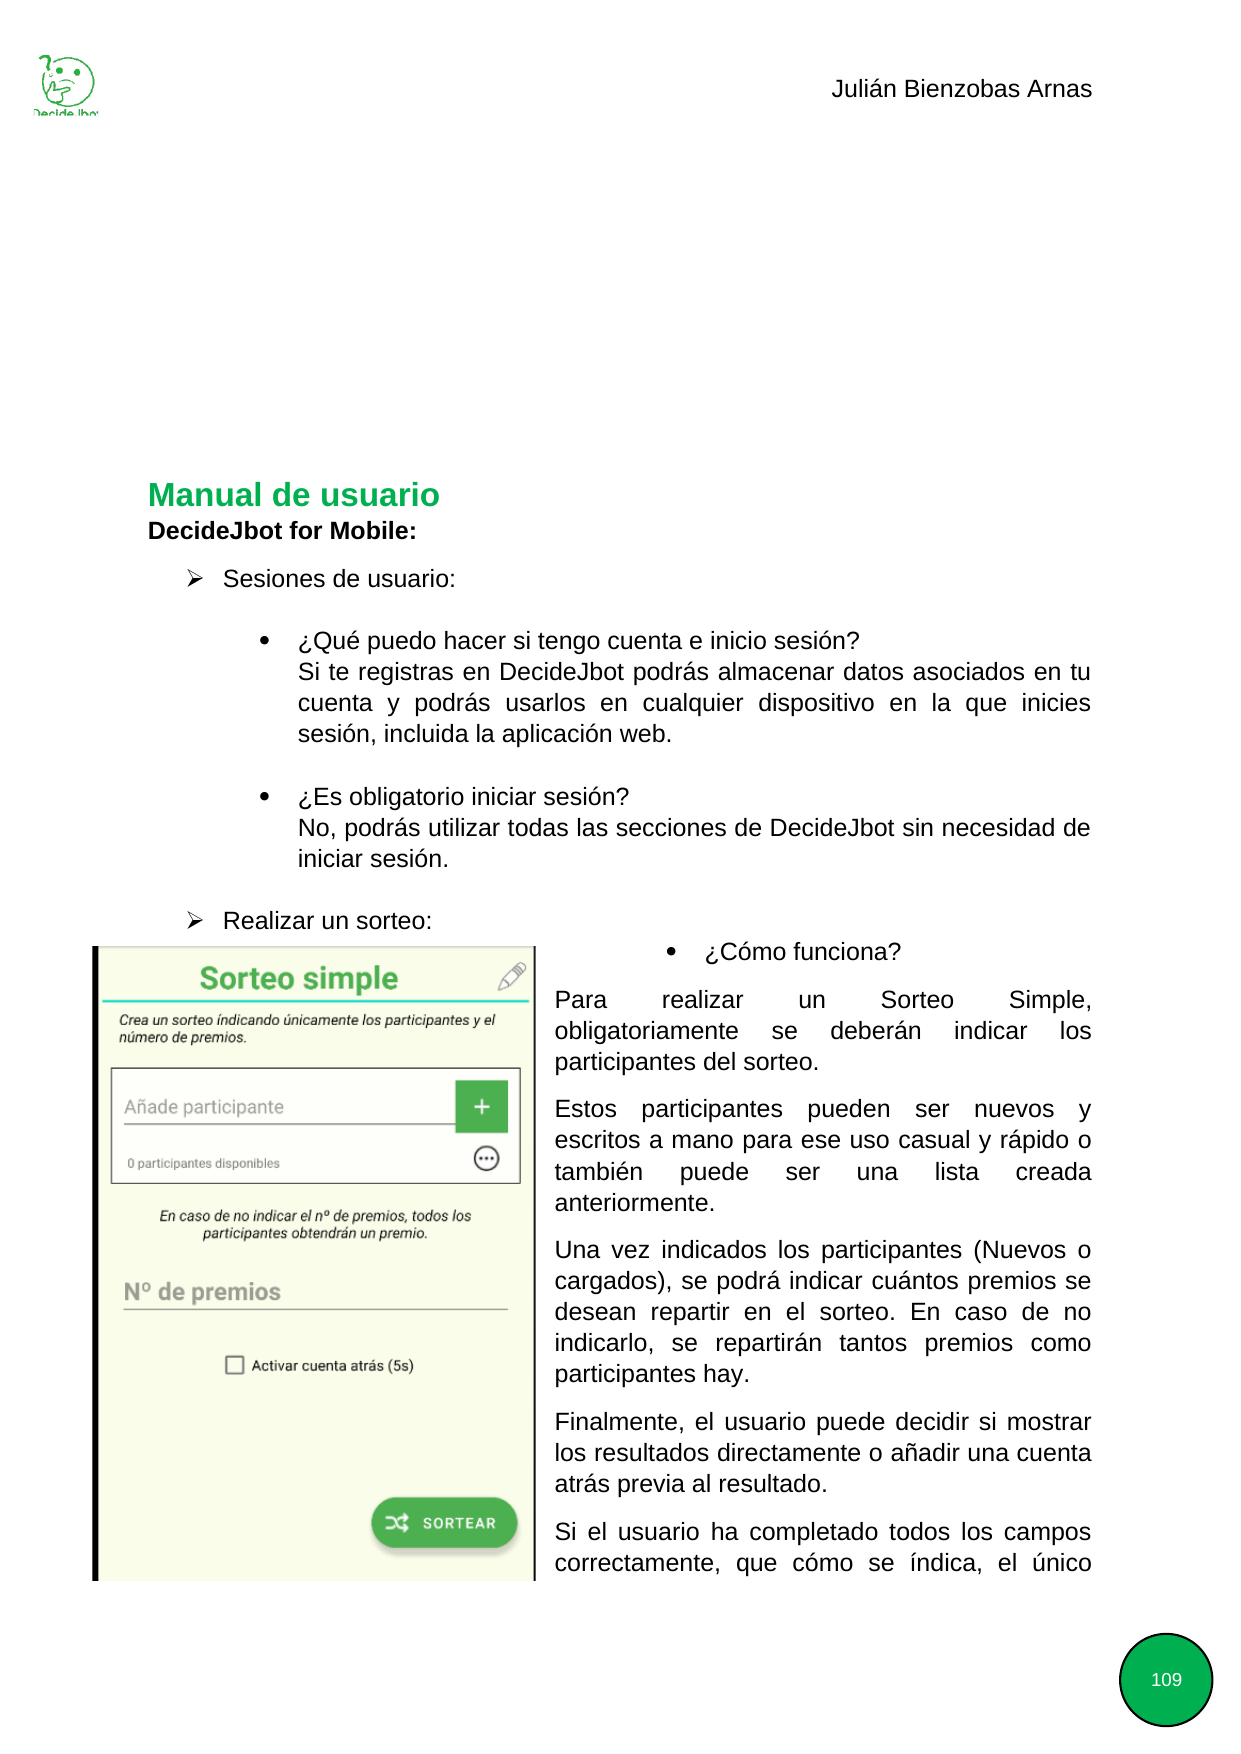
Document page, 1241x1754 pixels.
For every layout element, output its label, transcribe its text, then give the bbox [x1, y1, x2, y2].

list ¿Qué puedo hacer si tengo cuenta e inicio sesión? [260, 626, 1092, 655]
subtitle Manual de usuario [148, 475, 1092, 513]
list No, podrás utilizar todas las secciones de DecideJbot sin necesidad de iniciar sesión. [298, 813, 1092, 872]
list ¿Es obligatorio iniciar sesión? [260, 781, 1092, 810]
text Finalmente, el usuario puede decidir si mostrar los resultados directamente o añadir una cuenta atrás previa al resultado. [536, 1407, 1092, 1498]
picture [92, 946, 536, 1581]
picture [32, 55, 99, 114]
list Realizar un sorteo: [185, 906, 1092, 934]
text Para realizar un Sorteo Simple, obligatoriamente se deberán indicar los participantes del sorteo. [536, 985, 1092, 1076]
text DecideJbot for Mobile: [148, 516, 1092, 545]
list ¿Cómo funciona? [260, 937, 1092, 966]
text Estos participantes pueden ser nuevos y escritos a mano para ese uso casual y rápido o también puede ser una lista creada anteriormente. [536, 1094, 1092, 1216]
list Sesiones de usuario: [185, 564, 1092, 593]
text Una vez indicados los participantes (Nuevos o cargados), se podrá indicar cuántos premios se desean repartir en el sorteo. En caso de no indicarlo, se repartirán tantos premios como participantes hay. [536, 1235, 1092, 1388]
list Si te registras en DecideJbot podrás almacenar datos asociados en tu cuenta y podrás usarlos en cualquier dispositivo en la que inicies sesión, incluida la aplicación web. [298, 657, 1092, 748]
